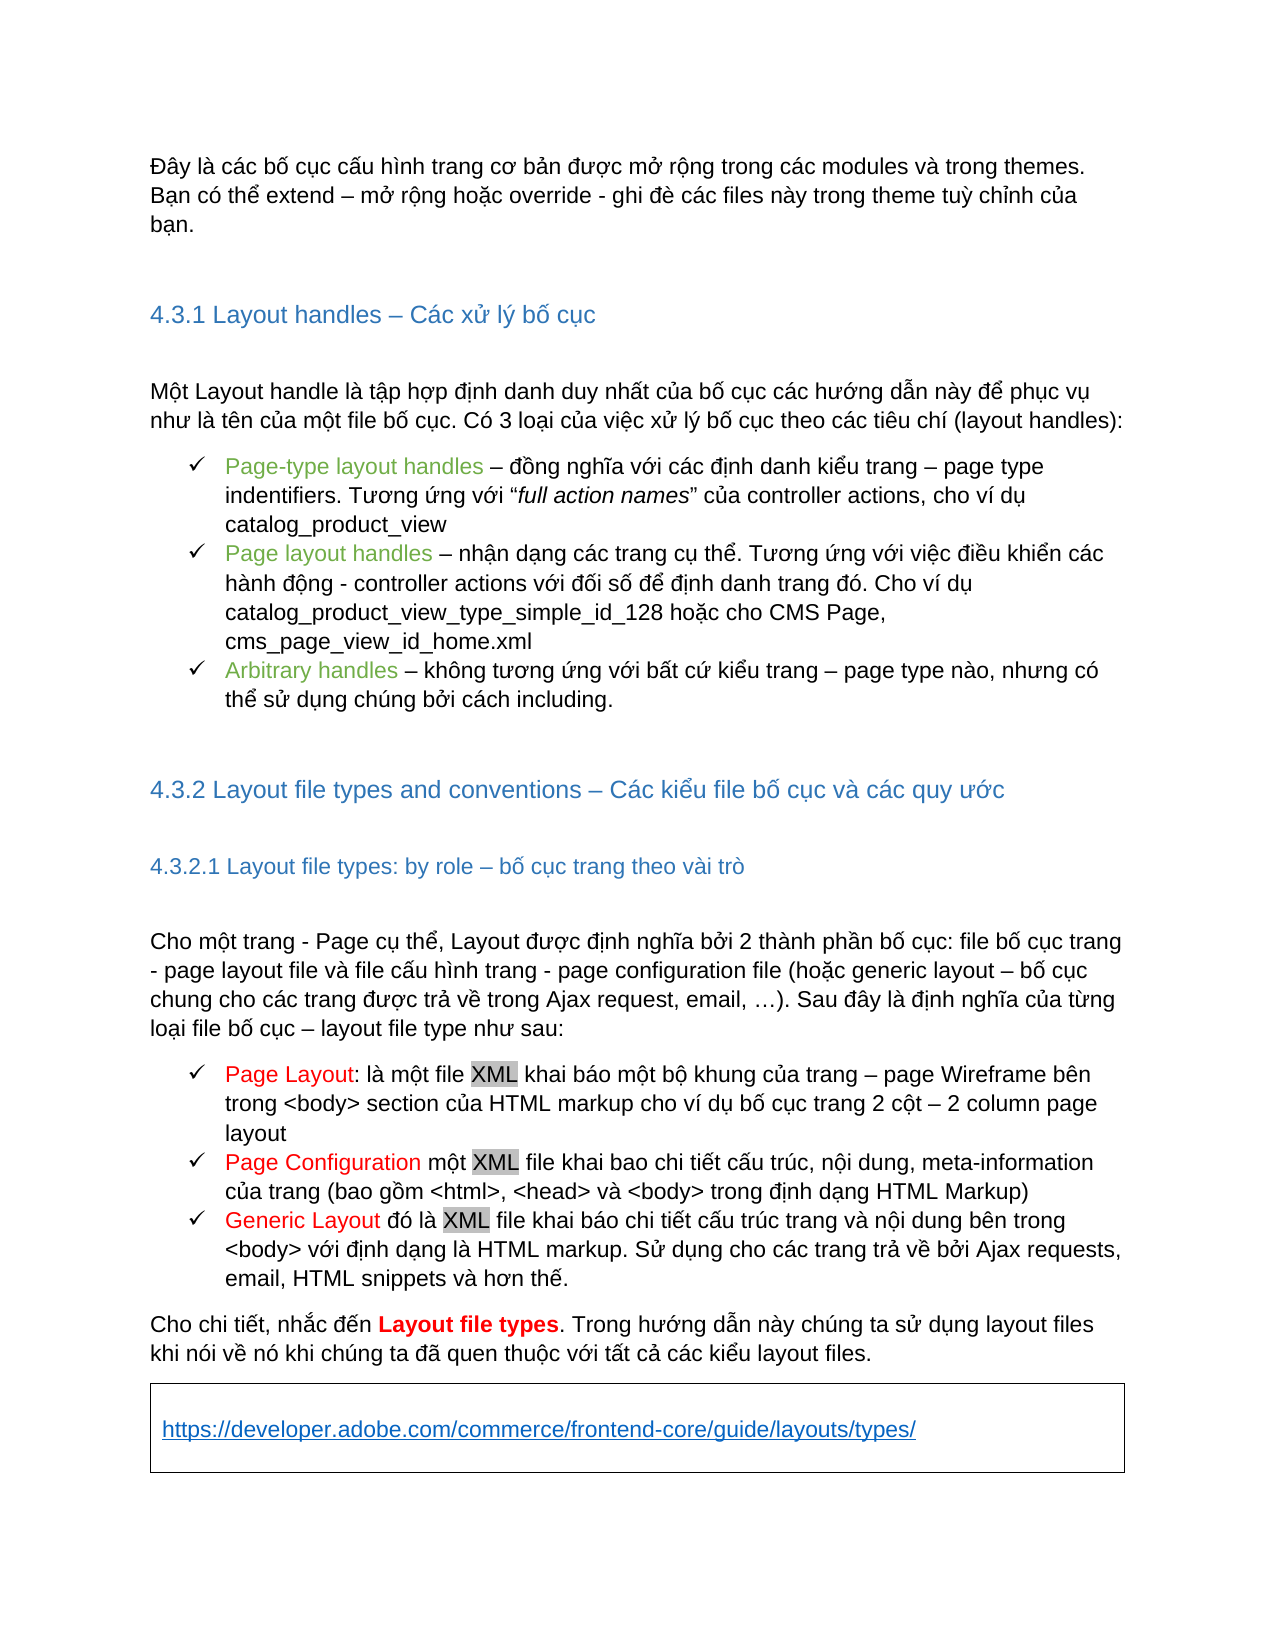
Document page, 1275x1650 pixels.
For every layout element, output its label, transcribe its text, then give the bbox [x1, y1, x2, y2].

table_header https://developer.adobe.com/commerce/frontend-core/guide/layouts/types/ [151, 1384, 1124, 1472]
list Page-type layout handles – đồng nghĩa với các định danh kiểu trang – page type indentifiers. Tương ứng với “full action names” của controller actions, cho ví dụ catalog_product_view [187, 450, 1125, 537]
list Page layout handles – nhận dạng các trang cụ thể. Tương ứng với việc điều khiển các hành động - controller actions với đối số để định danh trang đó. Cho ví dụ catalog_product_view_type_simple_id_128 hoặc cho CMS Page, cms_page_view_id_home.xml [187, 537, 1125, 654]
text Đây là các bố cục cấu hình trang cơ bản được mở rộng trong các modules và trong themes. Bạn có thể extend – mở rộng hoặc override - ghi đè các files này trong theme tuỳ chỉnh của bạn. [150, 150, 1125, 237]
text Một Layout handle là tập hợp định danh duy nhất của bố cục các hướng dẫn này để phục vụ như là tên của một file bố cục. Có 3 loại của việc xử lý bố cục theo các tiêu chí (layout handles): [150, 375, 1125, 433]
list Arbitrary handles – không tương ứng với bất cứ kiểu trang – page type nào, nhưng có thể sử dụng chúng bởi cách including. [187, 654, 1125, 712]
list Page Configuration một XML file khai bao chi tiết cấu trúc, nội dung, meta-information của trang (bao gồm <html>, <head> và <body> trong định dạng HTML Markup) [187, 1146, 1125, 1204]
subtitle 4.3.2 Layout file types and conventions – Các kiểu file bố cục và các quy ước [150, 775, 1125, 804]
list Page Layout: là một file XML khai báo một bộ khung của trang – page Wireframe bên trong <body> section của HTML markup cho ví dụ bố cục trang 2 cột – 2 column page layout [187, 1058, 1125, 1146]
text Cho chi tiết, nhắc đến Layout file types. Trong hướng dẫn này chúng ta sử dụng layout files khi nói về nó khi chúng ta đã quen thuộc với tất cả các kiểu layout files. [150, 1308, 1125, 1367]
subtitle 4.3.1 Layout handles – Các xử lý bố cục [150, 300, 1125, 329]
subtitle 4.3.2.1 Layout file types: by role – bố cục trang theo vài trò [150, 850, 1125, 879]
list Generic Layout đó là XML file khai báo chi tiết cấu trúc trang và nội dung bên trong <body> với định dạng là HTML markup. Sử dụng cho các trang trả về bởi Ajax requests, email, HTML snippets và hơn thế. [187, 1204, 1125, 1292]
text Cho một trang - Page cụ thể, Layout được định nghĩa bởi 2 thành phần bố cục: file bố cục trang - page layout file và file cấu hình trang - page configuration file (hoặc generic layout – bố cục chung cho các trang được trả về trong Ajax request, email, …). Sau đây là định nghĩa của từng loại file bố cục – layout file type như sau: [150, 925, 1125, 1042]
